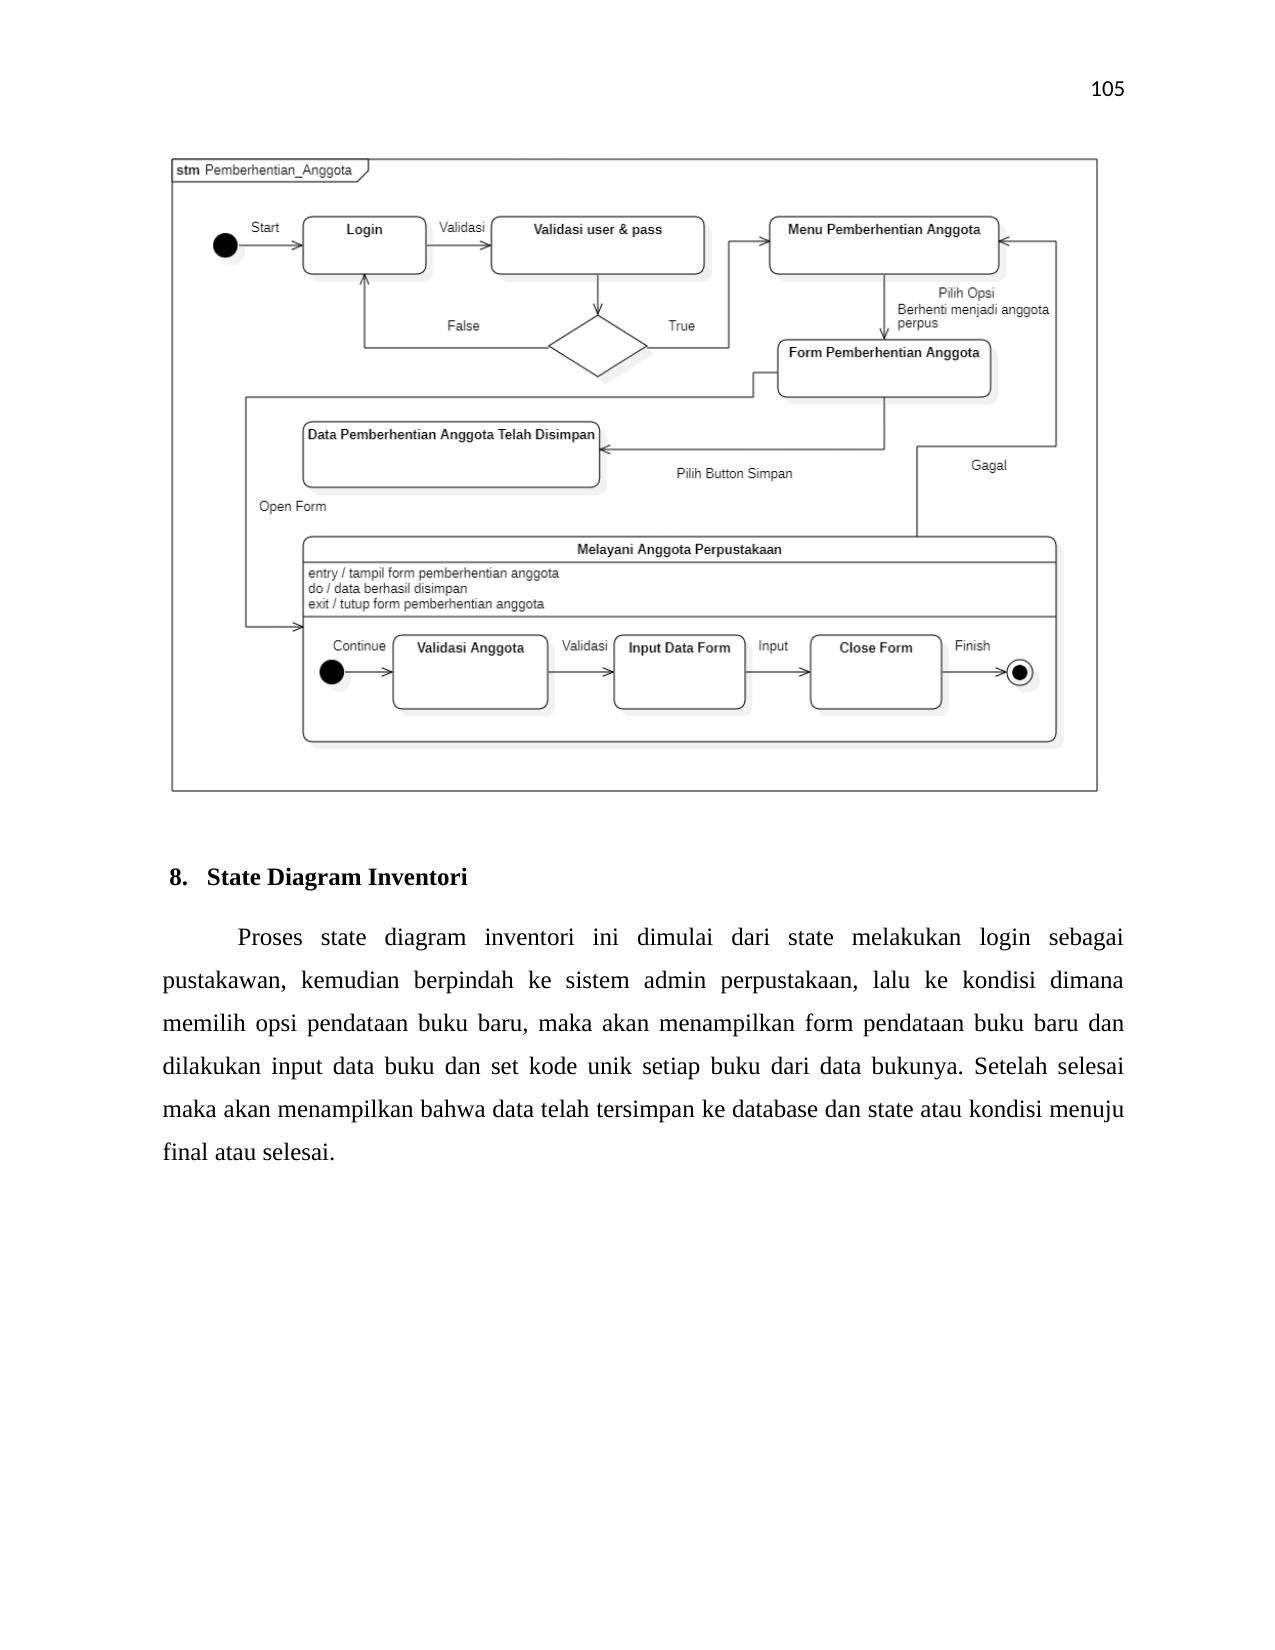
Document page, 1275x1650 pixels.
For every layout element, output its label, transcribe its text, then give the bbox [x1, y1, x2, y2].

picture [162, 150, 1138, 832]
text Proses state diagram inventori ini dimulai dari state melakukan login sebagai pustakawan, kemudian berpindah ke sistem admin perpustakaan, lalu ke kondisi dimana memilih opsi pendataan buku baru, maka akan menampilkan form pendataan buku baru dan dilakukan input data buku dan set kode unik setiap buku dari data bukunya. Setelah selesai maka akan menampilkan bahwa data telah tersimpan ke database dan state atau kondisi menuju final atau selesai. [162, 922, 1125, 1166]
list State Diagram Inventori [169, 862, 1125, 891]
